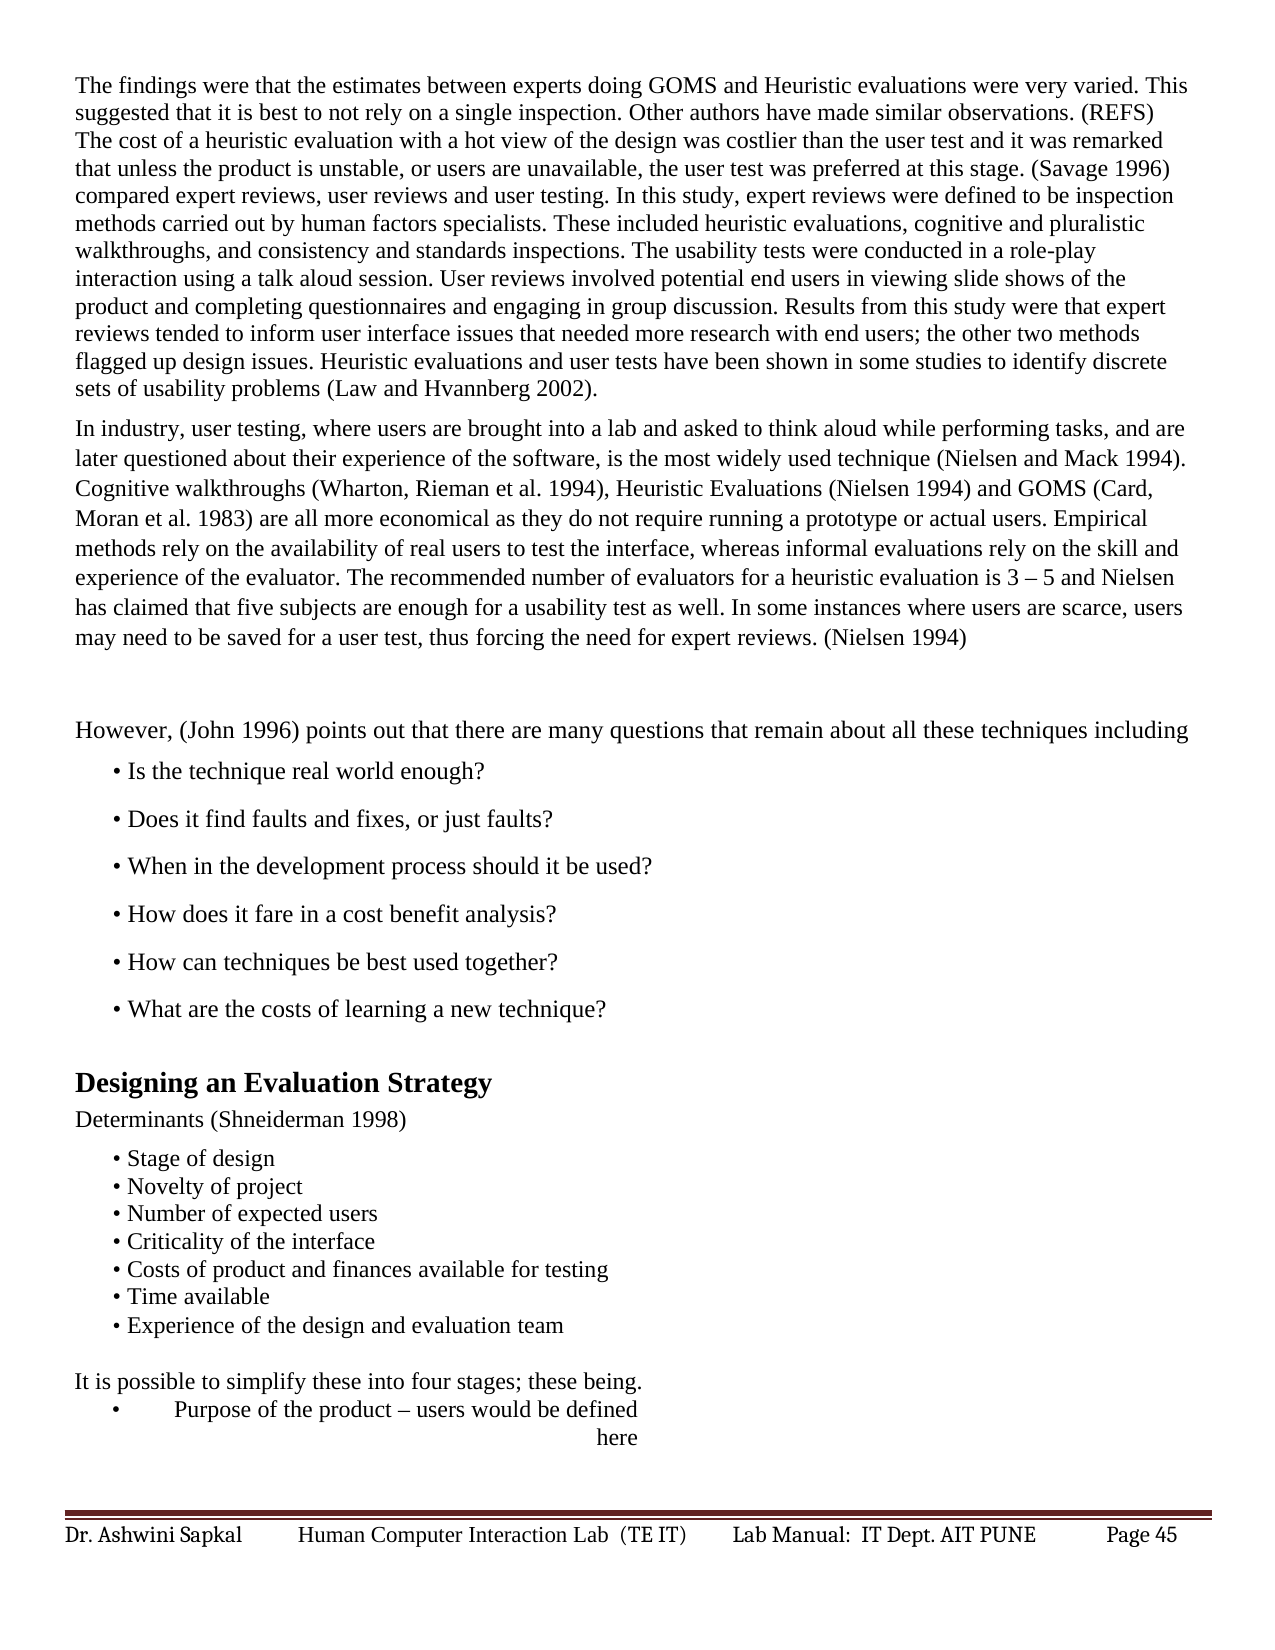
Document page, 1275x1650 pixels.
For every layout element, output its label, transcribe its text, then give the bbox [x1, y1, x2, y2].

text The findings were that the estimates between experts doing GOMS and Heuristic evaluations were very varied. This suggested that it is best to not rely on a single inspection. Other authors have made similar observations. (REFS) The cost of a heuristic evaluation with a hot view of the design was costlier than the user test and it was remarked that unless the product is unstable, or users are unavailable, the user test was preferred at this stage. (Savage 1996) compared expert reviews, user reviews and user testing. In this study, expert reviews were defined to be inspection methods carried out by human factors specialists. These included heuristic evaluations, cognitive and pluralistic walkthroughs, and consistency and standards inspections. The usability tests were conducted in a role-play interaction using a talk aloud session. User reviews involved potential end users in viewing slide shows of the product and completing questionnaires and engaging in group discussion. Results from this study were that expert reviews tended to inform user interface issues that needed more research with end users; the other two methods flagged up design issues. Heuristic evaluations and user tests have been shown in some studies to identify discrete sets of usability problems (Law and Hvannberg 2002). [75, 71, 1196, 402]
text However, (John 1996) points out that there are many questions that remain about all these techniques including [75, 715, 1212, 743]
list Does it find faults and fixes, or just faults? [112, 804, 1212, 832]
list What are the costs of learning a new technique? [112, 994, 1212, 1023]
list Number of expected users [112, 1200, 1212, 1227]
list Costs of product and finances available for testing [112, 1255, 1212, 1282]
list How can techniques be best used together? [112, 947, 1212, 976]
list Is the technique real world enough? [112, 756, 1212, 785]
list Time available [112, 1282, 1212, 1310]
list Novelty of project [112, 1172, 1212, 1200]
text In industry, user testing, where users are brought into a lab and asked to think aloud while performing tasks, and are later questioned about their experience of the software, is the most widely used technique (Nielsen and Mack 1994). Cognitive walkthroughs (Wharton, Rieman et al. 1994), Heuristic Evaluations (Nielsen 1994) and GOMS (Card, Moran et al. 1983) are all more economical as they do not require running a prototype or actual users. Empirical methods rely on the availability of real users to test the interface, whereas informal evaluations rely on the skill and experience of the evaluator. The recommended number of evaluators for a heuristic evaluation is 3 – 5 and Nielsen has claimed that five subjects are enough for a usability test as well. In some instances where users are scarce, users may need to be saved for a user test, thus forcing the need for expert reviews. (Nielsen 1994) [75, 414, 1190, 651]
list Stage of design [112, 1145, 1212, 1172]
list Experience of the design and evaluation team [112, 1311, 1212, 1339]
text It is possible to simplify these into four stages; these being. [64, 1367, 642, 1395]
text Determinants (Shneiderman 1998) [75, 1105, 1212, 1132]
list Purpose of the product – users would be defined here [64, 1395, 638, 1450]
subtitle Designing an Evaluation Strategy [75, 1065, 1212, 1099]
list How does it fare in a cost benefit analysis? [112, 899, 1212, 928]
list When in the development process should it be used? [112, 851, 1212, 880]
list Criticality of the interface [112, 1227, 1212, 1255]
